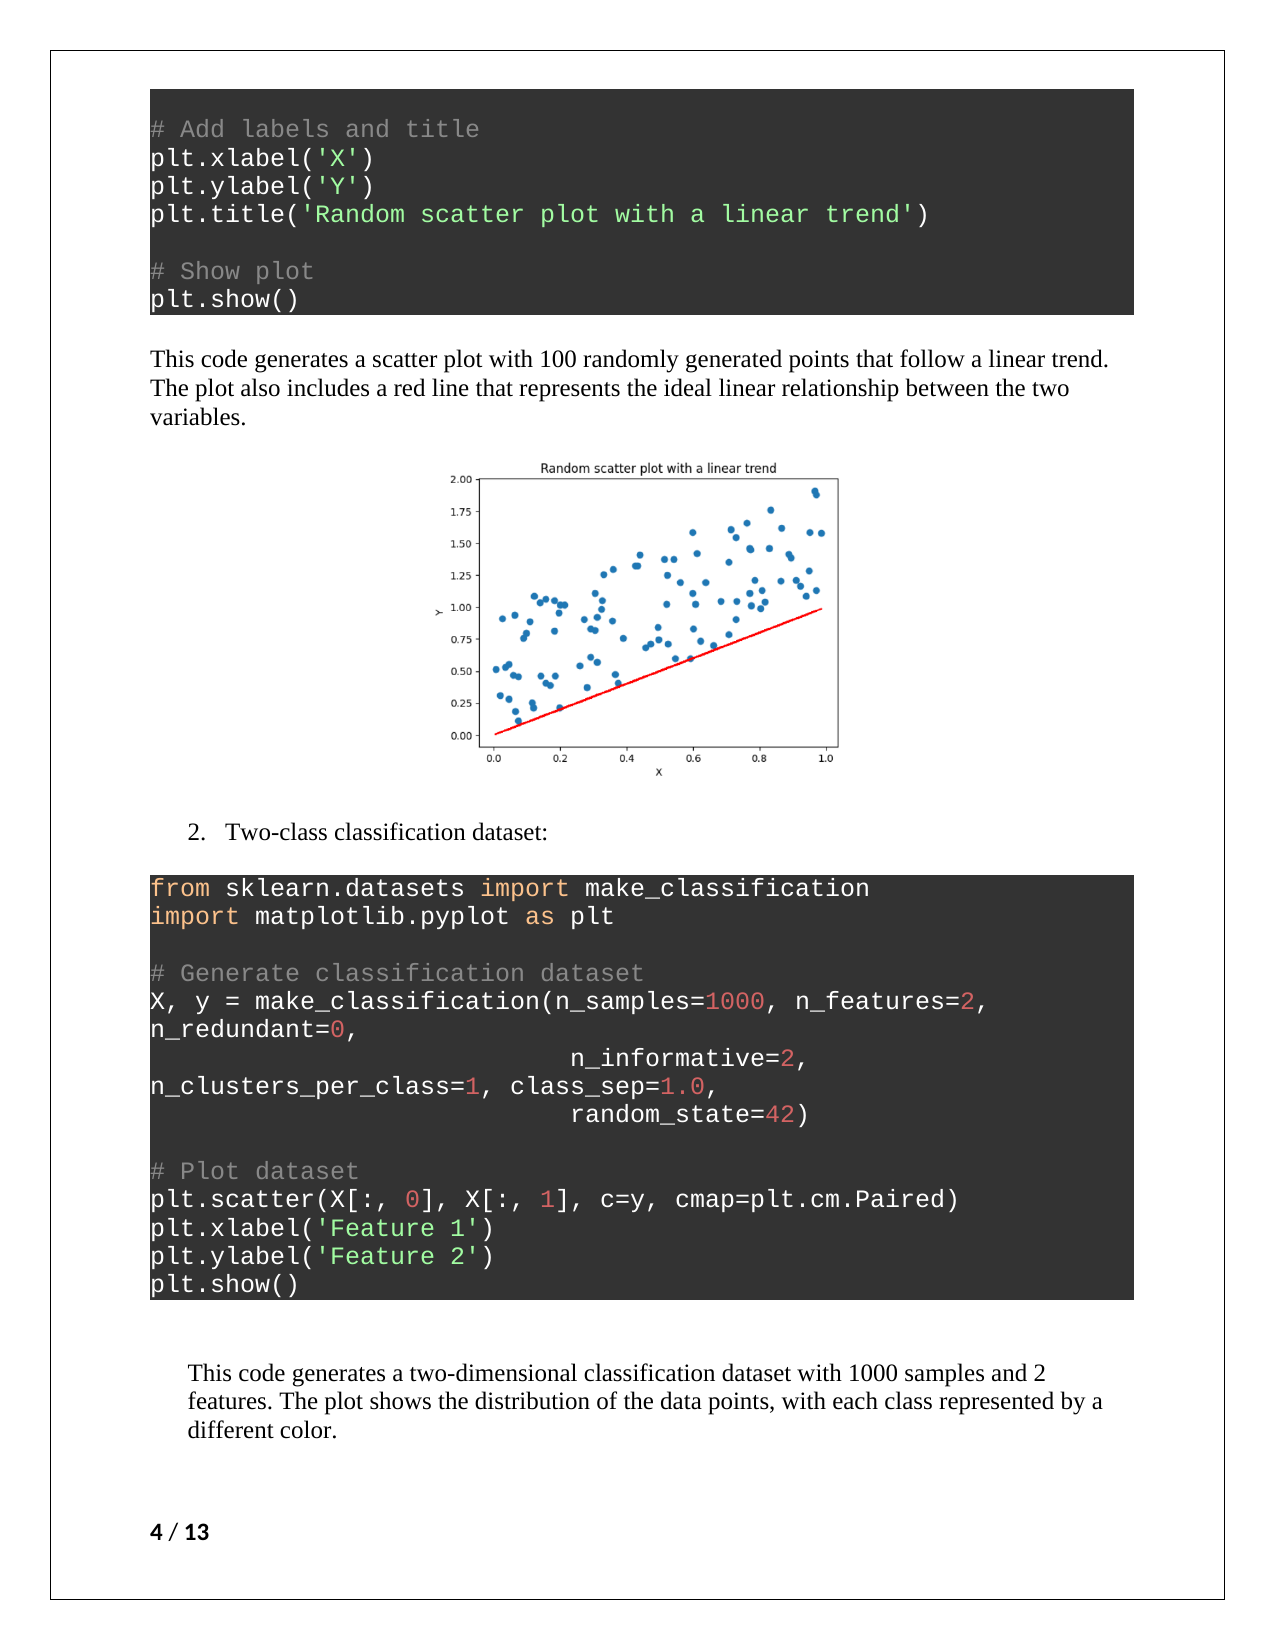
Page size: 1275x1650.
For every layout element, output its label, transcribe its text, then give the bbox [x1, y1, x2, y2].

picture [430, 545, 855, 873]
text This code generates a scatter plot with 100 randomly generated points that follow a linear trend. The plot also includes a red line that represents the ideal linear relationship between the two variables. [150, 429, 1134, 516]
text from sklearn.datasets import make_classification import matplotlib.pyplot as plt # Generate classification dataset X, y = make_classification(n_samples=1000, n_features=2, n_redundant=0, n_informative=2, n_clusters_per_class=1, class_sep=1.0, random_state=42) # Plot dataset plt.scatter(X[:, 0], X[:, 1], c=y, cmap=plt.cm.Paired) plt.xlabel('Feature 1') plt.ylabel('Feature 2') plt.show() [150, 960, 1134, 1385]
list Two-class classification dataset: [187, 902, 1134, 931]
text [150, 89, 1134, 400]
